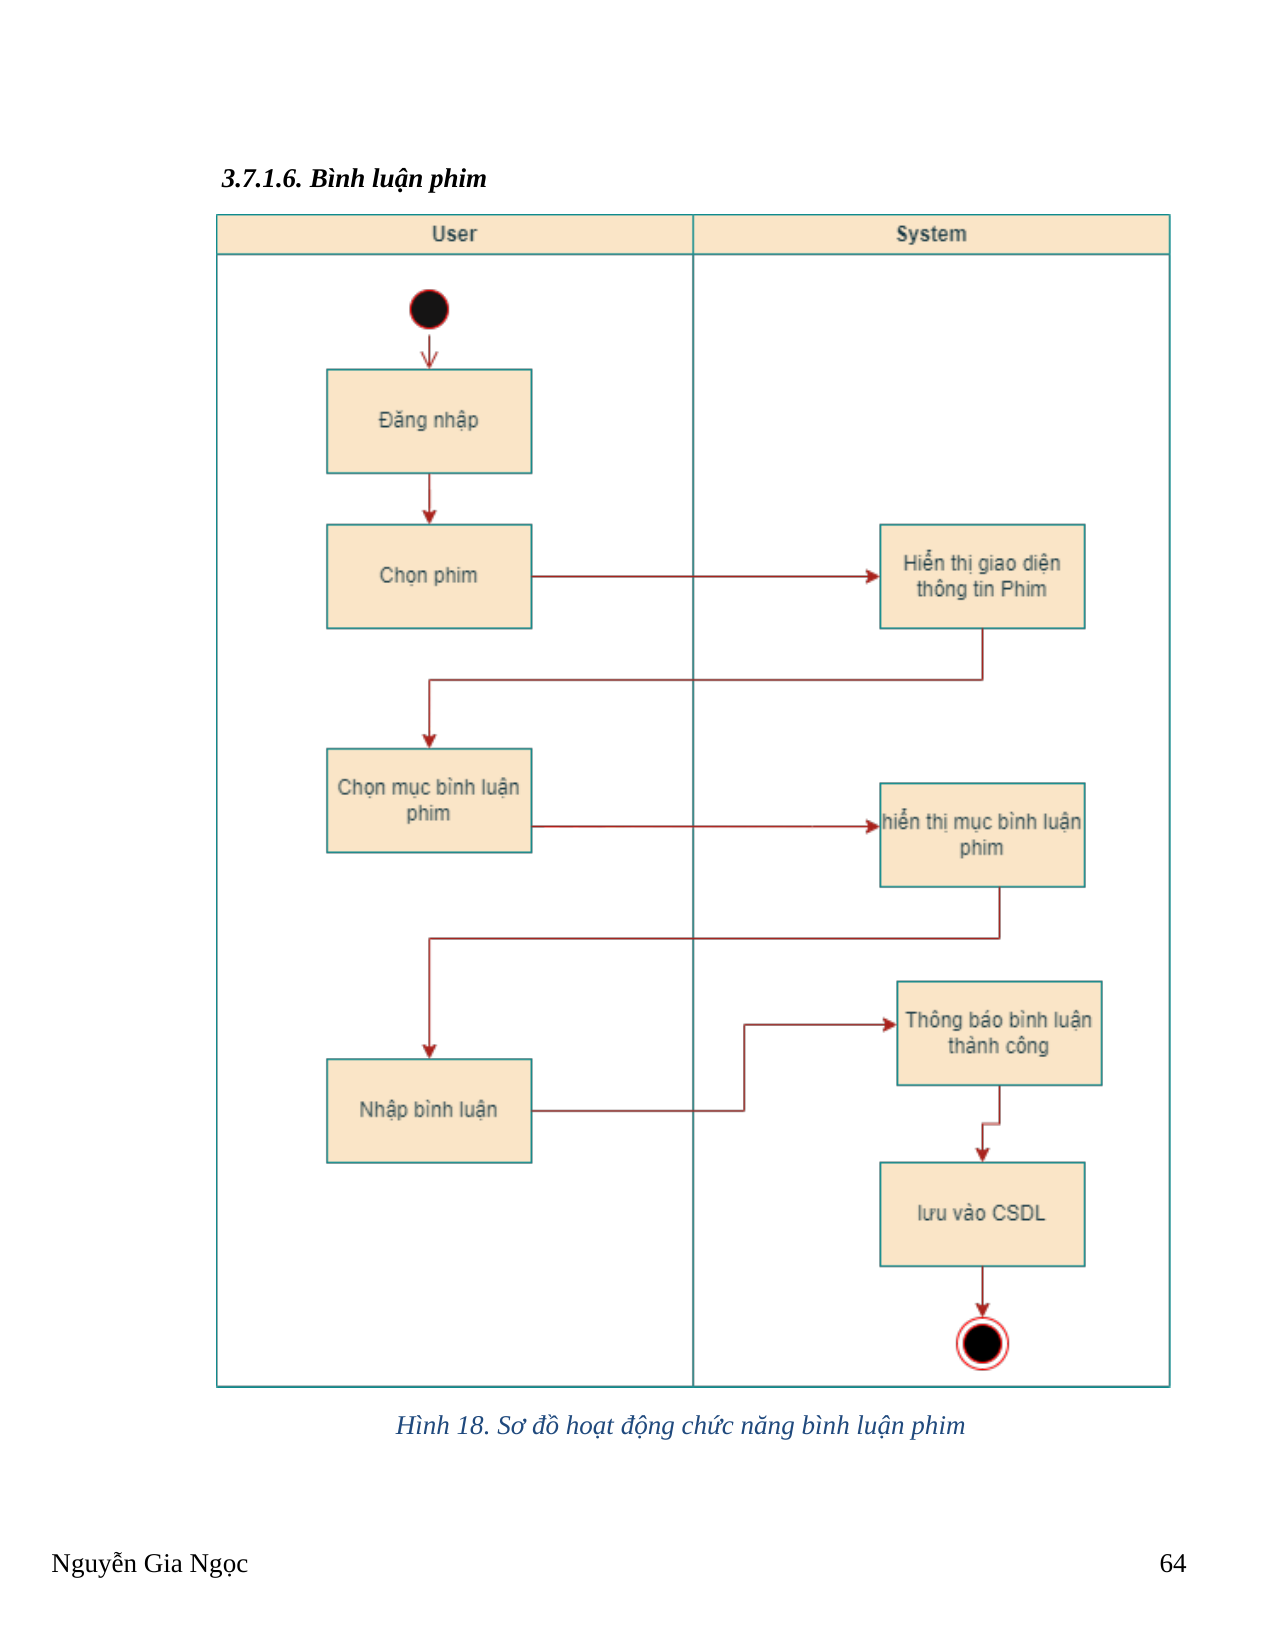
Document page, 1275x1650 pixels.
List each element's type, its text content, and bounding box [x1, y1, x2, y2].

text Bình luận phim [184, 162, 1186, 193]
picture [216, 214, 1171, 1388]
text Hình 18. Sơ đồ hoạt động chức năng bình luận phim [177, 1409, 1186, 1440]
